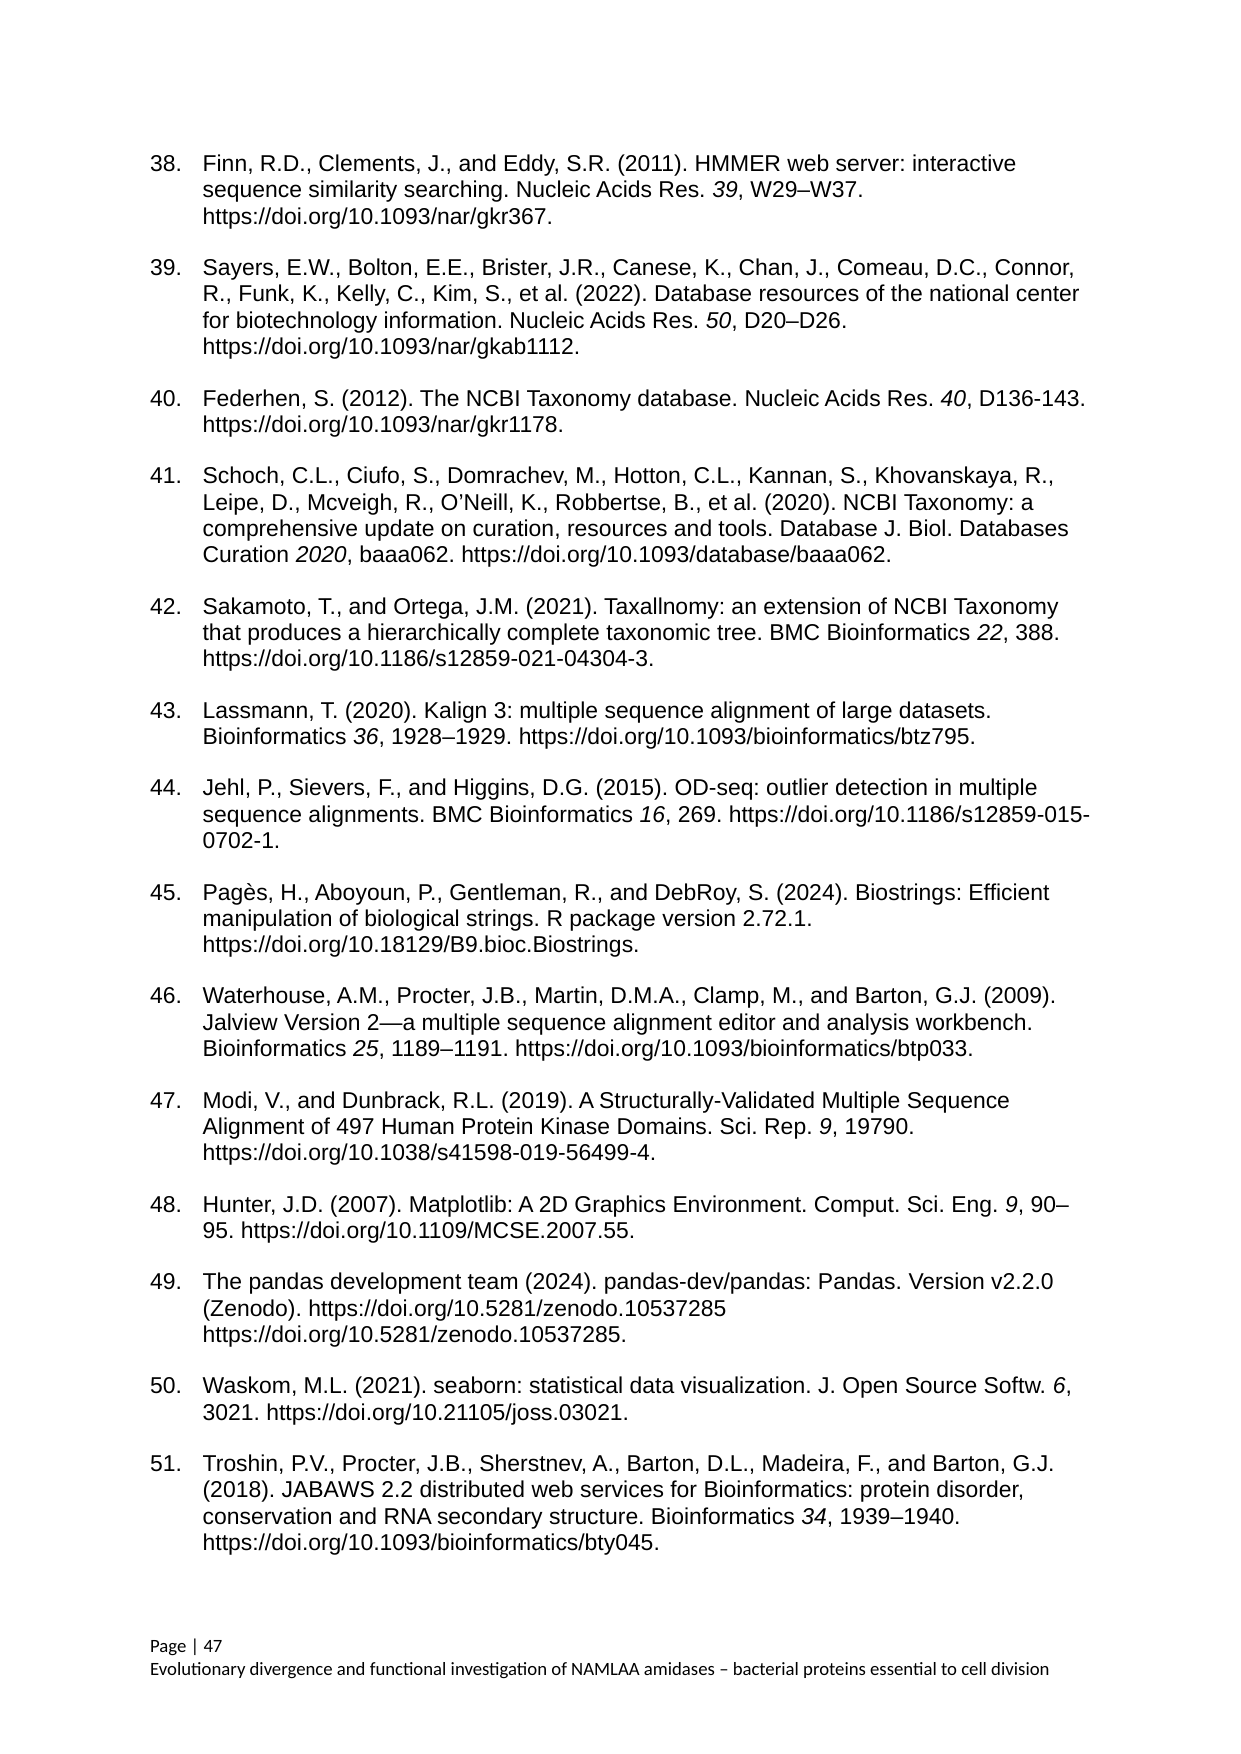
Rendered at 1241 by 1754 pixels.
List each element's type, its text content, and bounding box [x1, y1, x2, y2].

text 51. Troshin, P.V., Procter, J.B., Sherstnev, A., Barton, D.L., Madeira, F., and Barton, G.J. (2018). JABAWS 2.2 distributed web services for Bioinformatics: protein disorder, conservation and RNA secondary structure. Bioinformatics 34, 1939–1940. https://doi.org/10.1093/bioinformatics/bty045. [150, 1450, 1090, 1556]
text 50. Waskom, M.L. (2021). seaborn: statistical data visualization. J. Open Source Softw. 6, 3021. https://doi.org/10.21105/joss.03021. [150, 1372, 1090, 1425]
text 42. Sakamoto, T., and Ortega, J.M. (2021). Taxallnomy: an extension of NCBI Taxonomy that produces a hierarchically complete taxonomic tree. BMC Bioinformatics 22, 388. https://doi.org/10.1186/s12859-021-04304-3. [150, 593, 1090, 672]
text 47. Modi, V., and Dunbrack, R.L. (2019). A Structurally-Validated Multiple Sequence Alignment of 497 Human Protein Kinase Domains. Sci. Rep. 9, 19790. https://doi.org/10.1038/s41598-019-56499-4. [150, 1087, 1090, 1166]
text 39. Sayers, E.W., Bolton, E.E., Brister, J.R., Canese, K., Chan, J., Comeau, D.C., Connor, R., Funk, K., Kelly, C., Kim, S., et al. (2022). Database resources of the national center for biotechnology information. Nucleic Acids Res. 50, D20–D26. https://doi.org/10.1093/nar/gkab1112. [150, 254, 1090, 359]
text 48. Hunter, J.D. (2007). Matplotlib: A 2D Graphics Environment. Comput. Sci. Eng. 9, 90–95. https://doi.org/10.1109/MCSE.2007.55. [150, 1191, 1090, 1243]
text 45. Pagès, H., Aboyoun, P., Gentleman, R., and DebRoy, S. (2024). Biostrings: Efficient manipulation of biological strings. R package version 2.72.1. https://doi.org/10.18129/B9.bioc.Biostrings. [150, 878, 1090, 957]
text 46. Waterhouse, A.M., Procter, J.B., Martin, D.M.A., Clamp, M., and Barton, G.J. (2009). Jalview Version 2—a multiple sequence alignment editor and analysis workbench. Bioinformatics 25, 1189–1191. https://doi.org/10.1093/bioinformatics/btp033. [150, 982, 1090, 1062]
text 40. Federhen, S. (2012). The NCBI Taxonomy database. Nucleic Acids Res. 40, D136-143. https://doi.org/10.1093/nar/gkr1178. [150, 384, 1090, 437]
text 41. Schoch, C.L., Ciufo, S., Domrachev, M., Hotton, C.L., Kannan, S., Khovanskaya, R., Leipe, D., Mcveigh, R., O’Neill, K., Robbertse, B., et al. (2020). NCBI Taxonomy: a comprehensive update on curation, resources and tools. Database J. Biol. Databases Curation 2020, baaa062. https://doi.org/10.1093/database/baaa062. [150, 462, 1090, 568]
text 43. Lassmann, T. (2020). Kalign 3: multiple sequence alignment of large datasets. Bioinformatics 36, 1928–1929. https://doi.org/10.1093/bioinformatics/btz795. [150, 697, 1090, 749]
text 49. The pandas development team (2024). pandas-dev/pandas: Pandas. Version v2.2.0 (Zenodo). https://doi.org/10.5281/zenodo.10537285 https://doi.org/10.5281/zenodo.10537285. [150, 1268, 1090, 1347]
text 44. Jehl, P., Sievers, F., and Higgins, D.G. (2015). OD-seq: outlier detection in multiple sequence alignments. BMC Bioinformatics 16, 269. https://doi.org/10.1186/s12859-015-0702-1. [150, 774, 1090, 853]
text 38. Finn, R.D., Clements, J., and Eddy, S.R. (2011). HMMER web server: interactive sequence similarity searching. Nucleic Acids Res. 39, W29–W37. https://doi.org/10.1093/nar/gkr367. [150, 150, 1090, 229]
